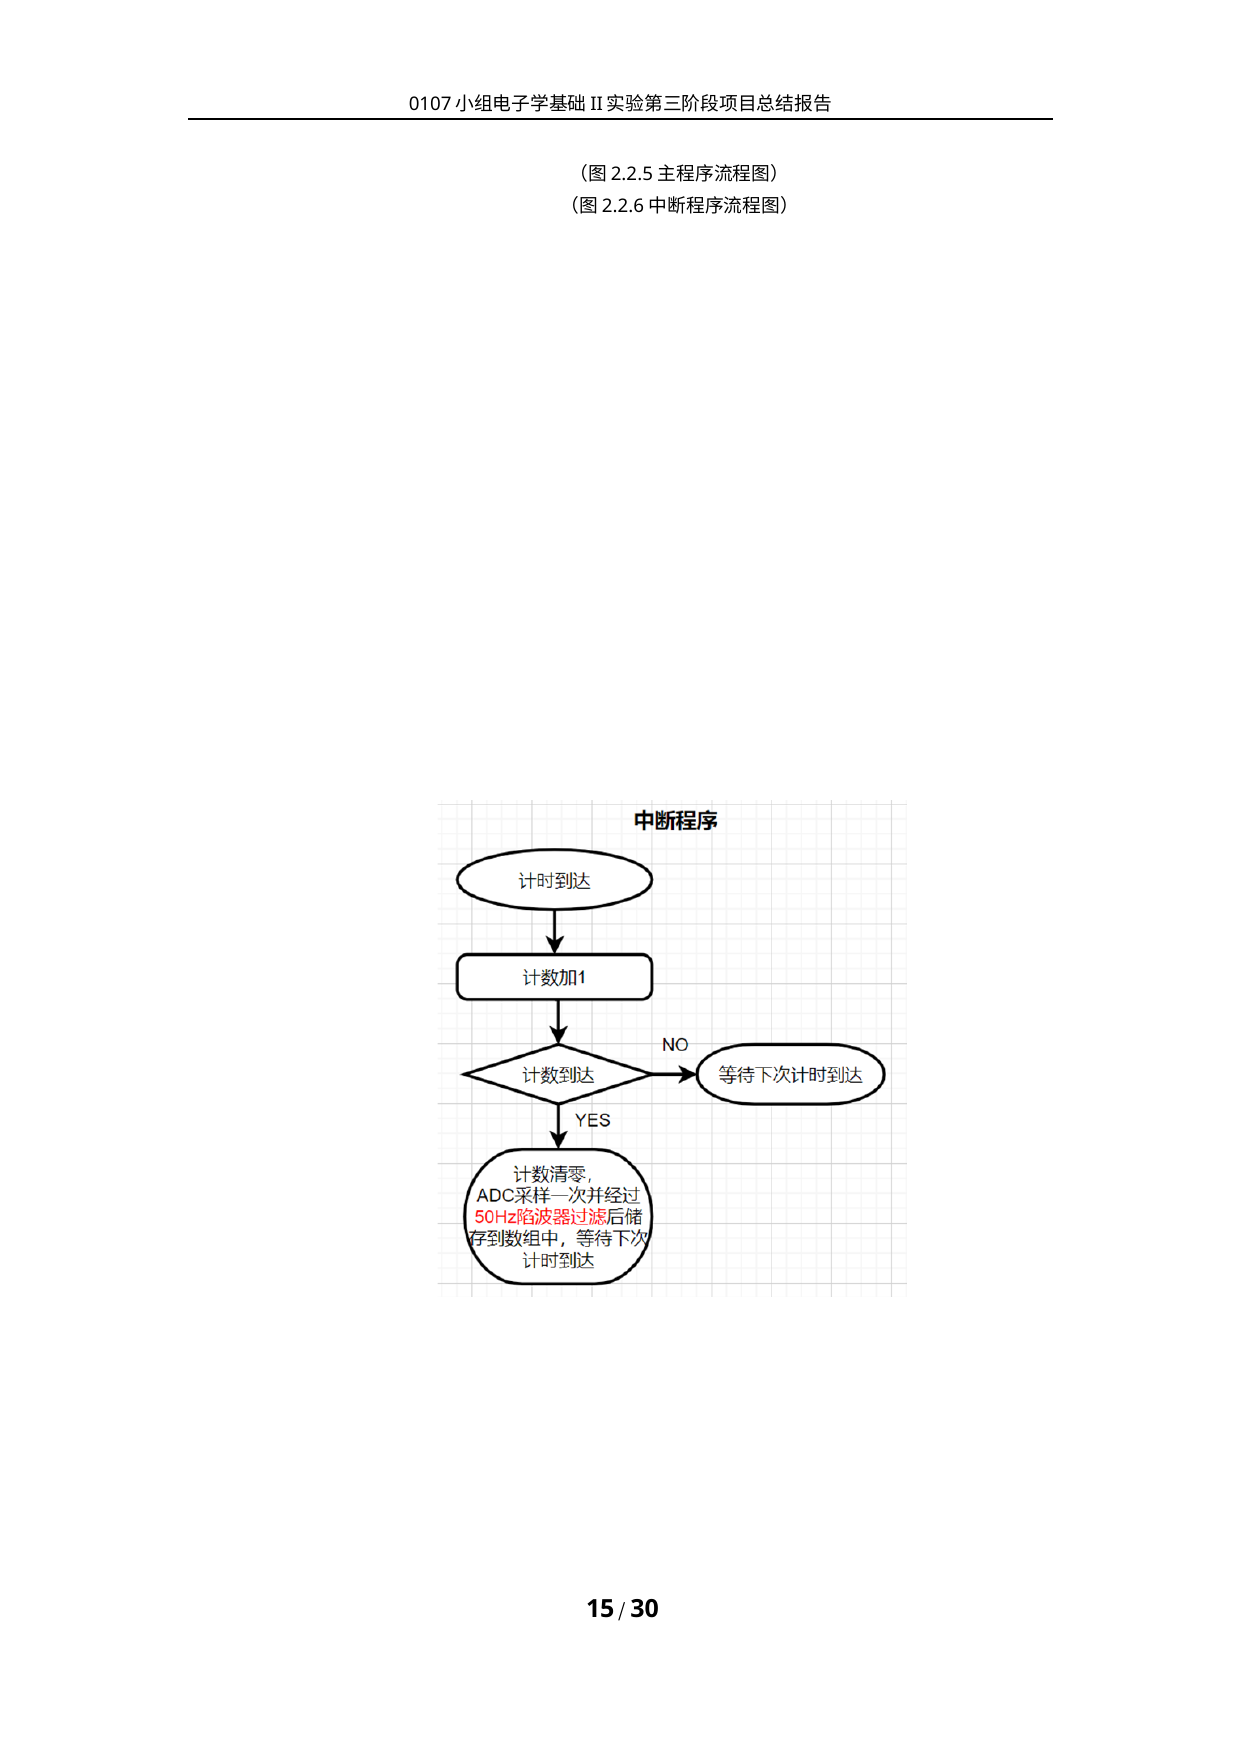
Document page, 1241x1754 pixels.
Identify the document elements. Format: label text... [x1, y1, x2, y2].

picture [437, 800, 907, 1297]
list （图2.2.6 中断程序流程图） [306, 188, 1053, 221]
list （图2.2.5 主程序流程图） [306, 156, 1053, 188]
